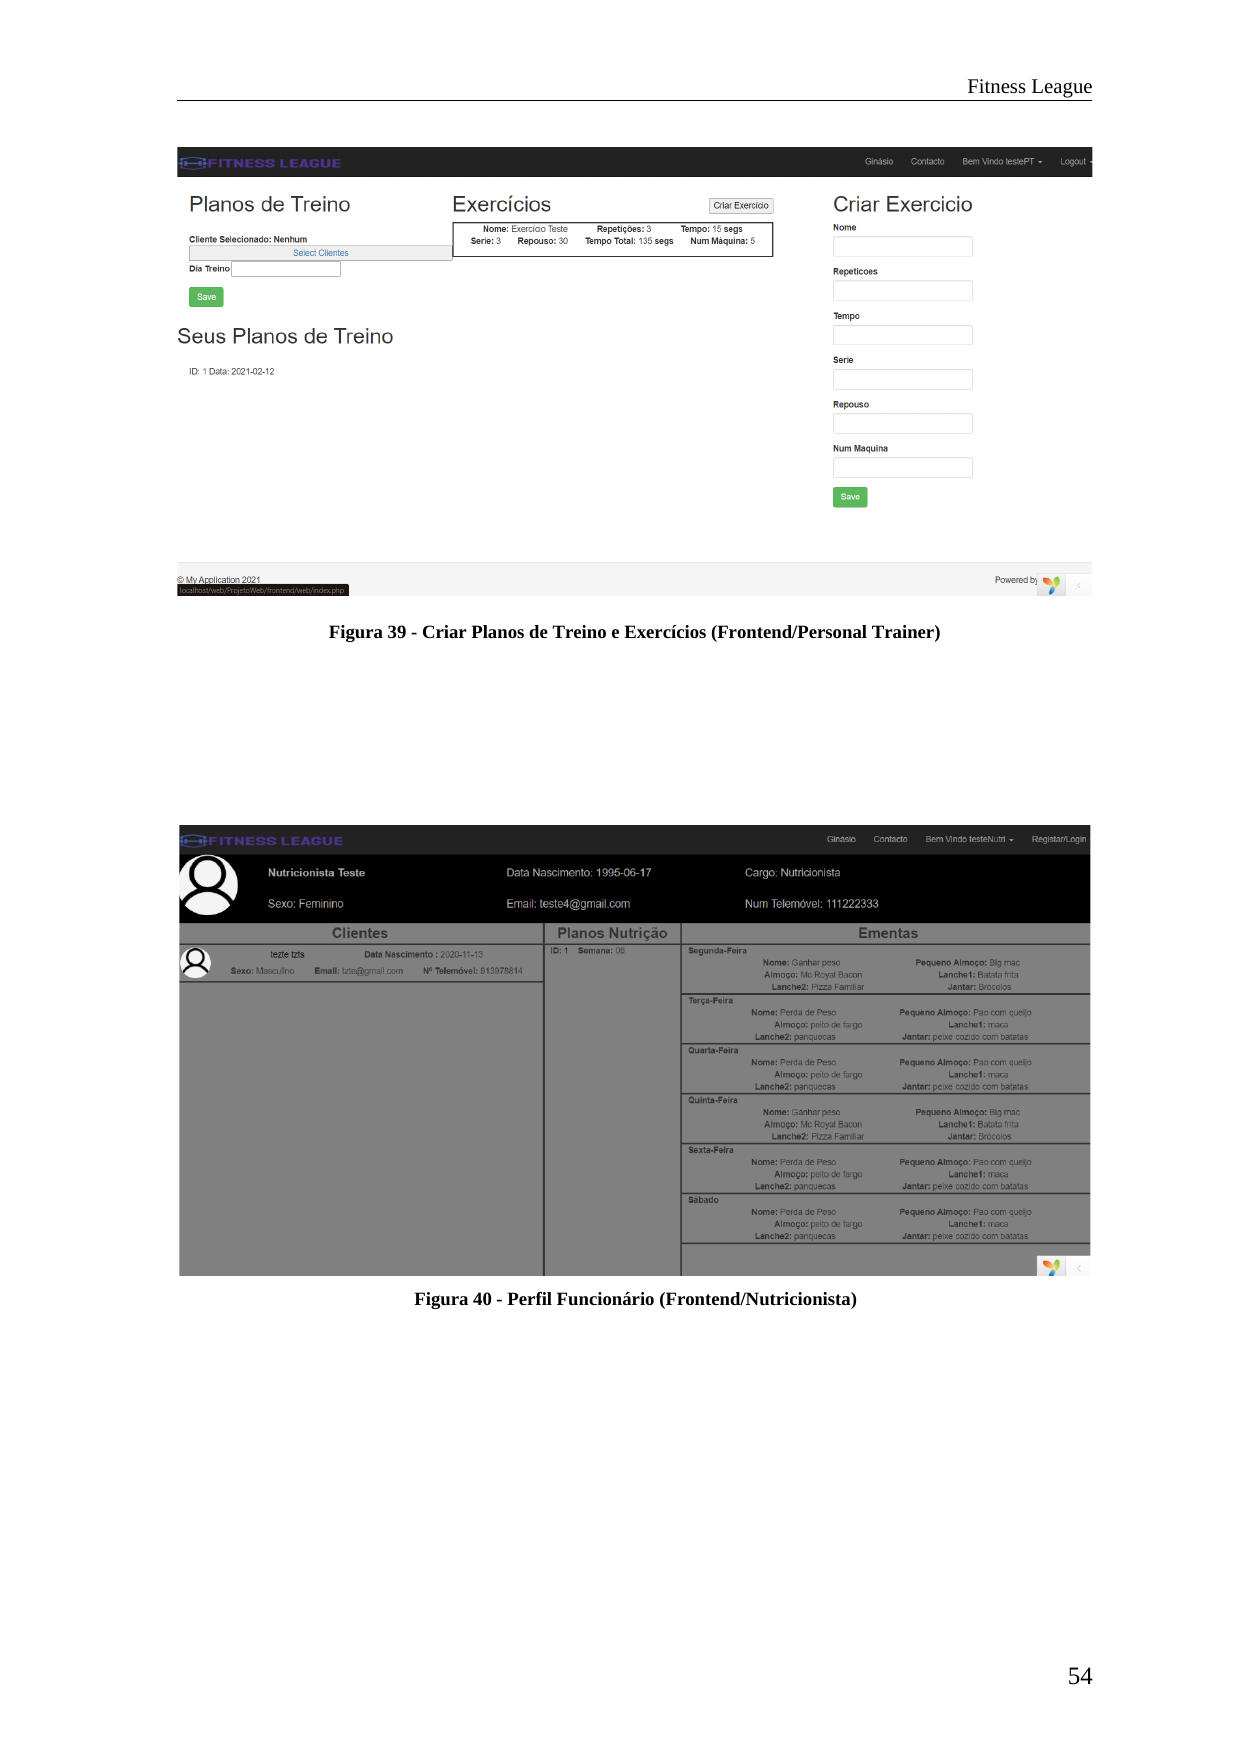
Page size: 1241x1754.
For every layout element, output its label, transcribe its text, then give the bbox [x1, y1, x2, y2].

picture [177, 825, 1090, 1275]
picture [177, 147, 1093, 596]
